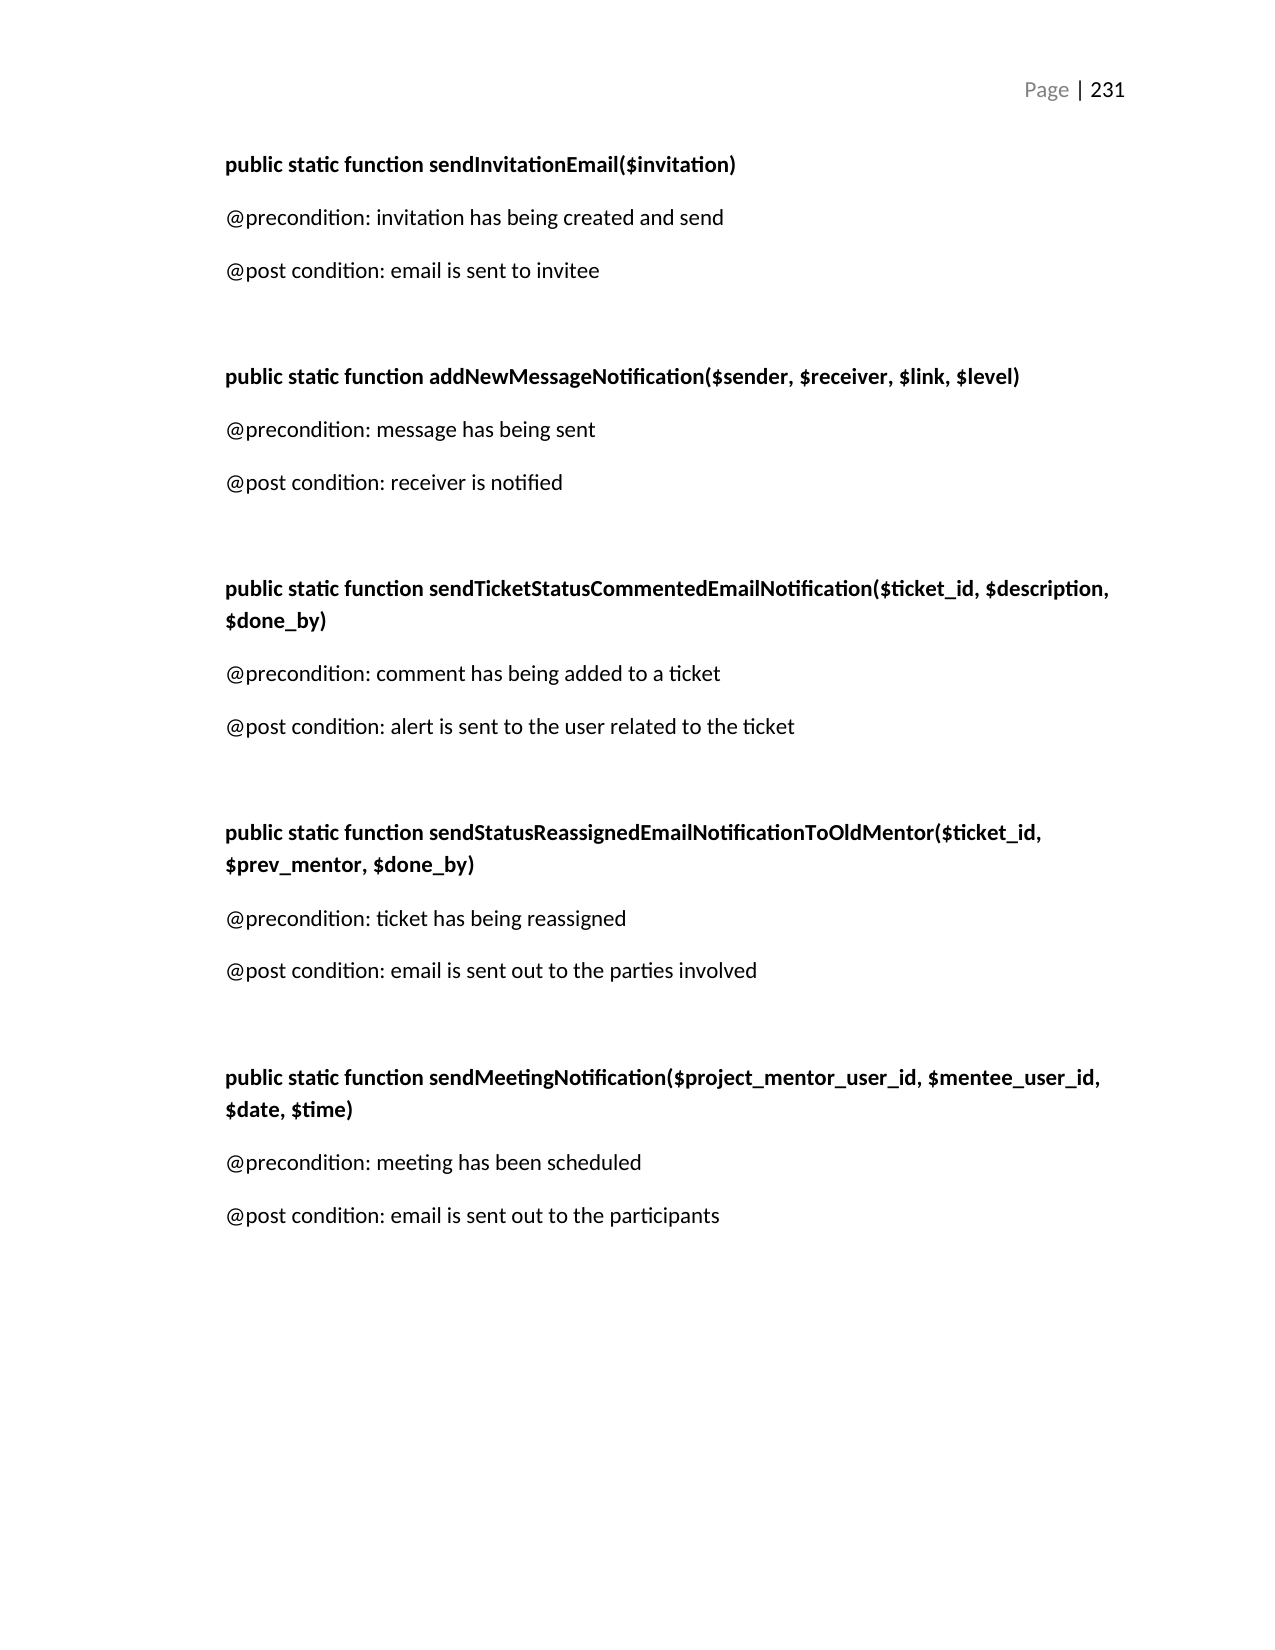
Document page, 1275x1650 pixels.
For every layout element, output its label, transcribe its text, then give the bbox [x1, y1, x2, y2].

text @precondition: invitation has being created and send [225, 203, 1125, 231]
text @post condition: alert is sent to the user related to the ticket [225, 712, 1125, 740]
text @precondition: message has being sent [225, 415, 1125, 443]
text public static function sendMeetingNotification($project_mentor_user_id, $mentee_user_id, $date, $time) [225, 1063, 1125, 1123]
text @post condition: receiver is notified [225, 468, 1125, 496]
text public static function sendTicketStatusCommentedEmailNotification($ticket_id, $description, $done_by) [225, 574, 1125, 634]
text @precondition: ticket has being reassigned [225, 904, 1125, 932]
text public static function addNewMessageNotification($sender, $receiver, $link, $level) [225, 362, 1125, 390]
text @post condition: email is sent out to the parties involved [225, 957, 1125, 985]
text @precondition: meeting has been scheduled [225, 1148, 1125, 1176]
text public static function sendInvitationEmail($invitation) [225, 150, 1125, 178]
text @post condition: email is sent to invitee [225, 256, 1125, 284]
text @post condition: email is sent out to the participants [150, 1201, 1125, 1229]
text public static function sendStatusReassignedEmailNotificationToOldMentor($ticket_id, $prev_mentor, $done_by) [225, 818, 1125, 879]
text @precondition: comment has being added to a ticket [225, 659, 1125, 687]
